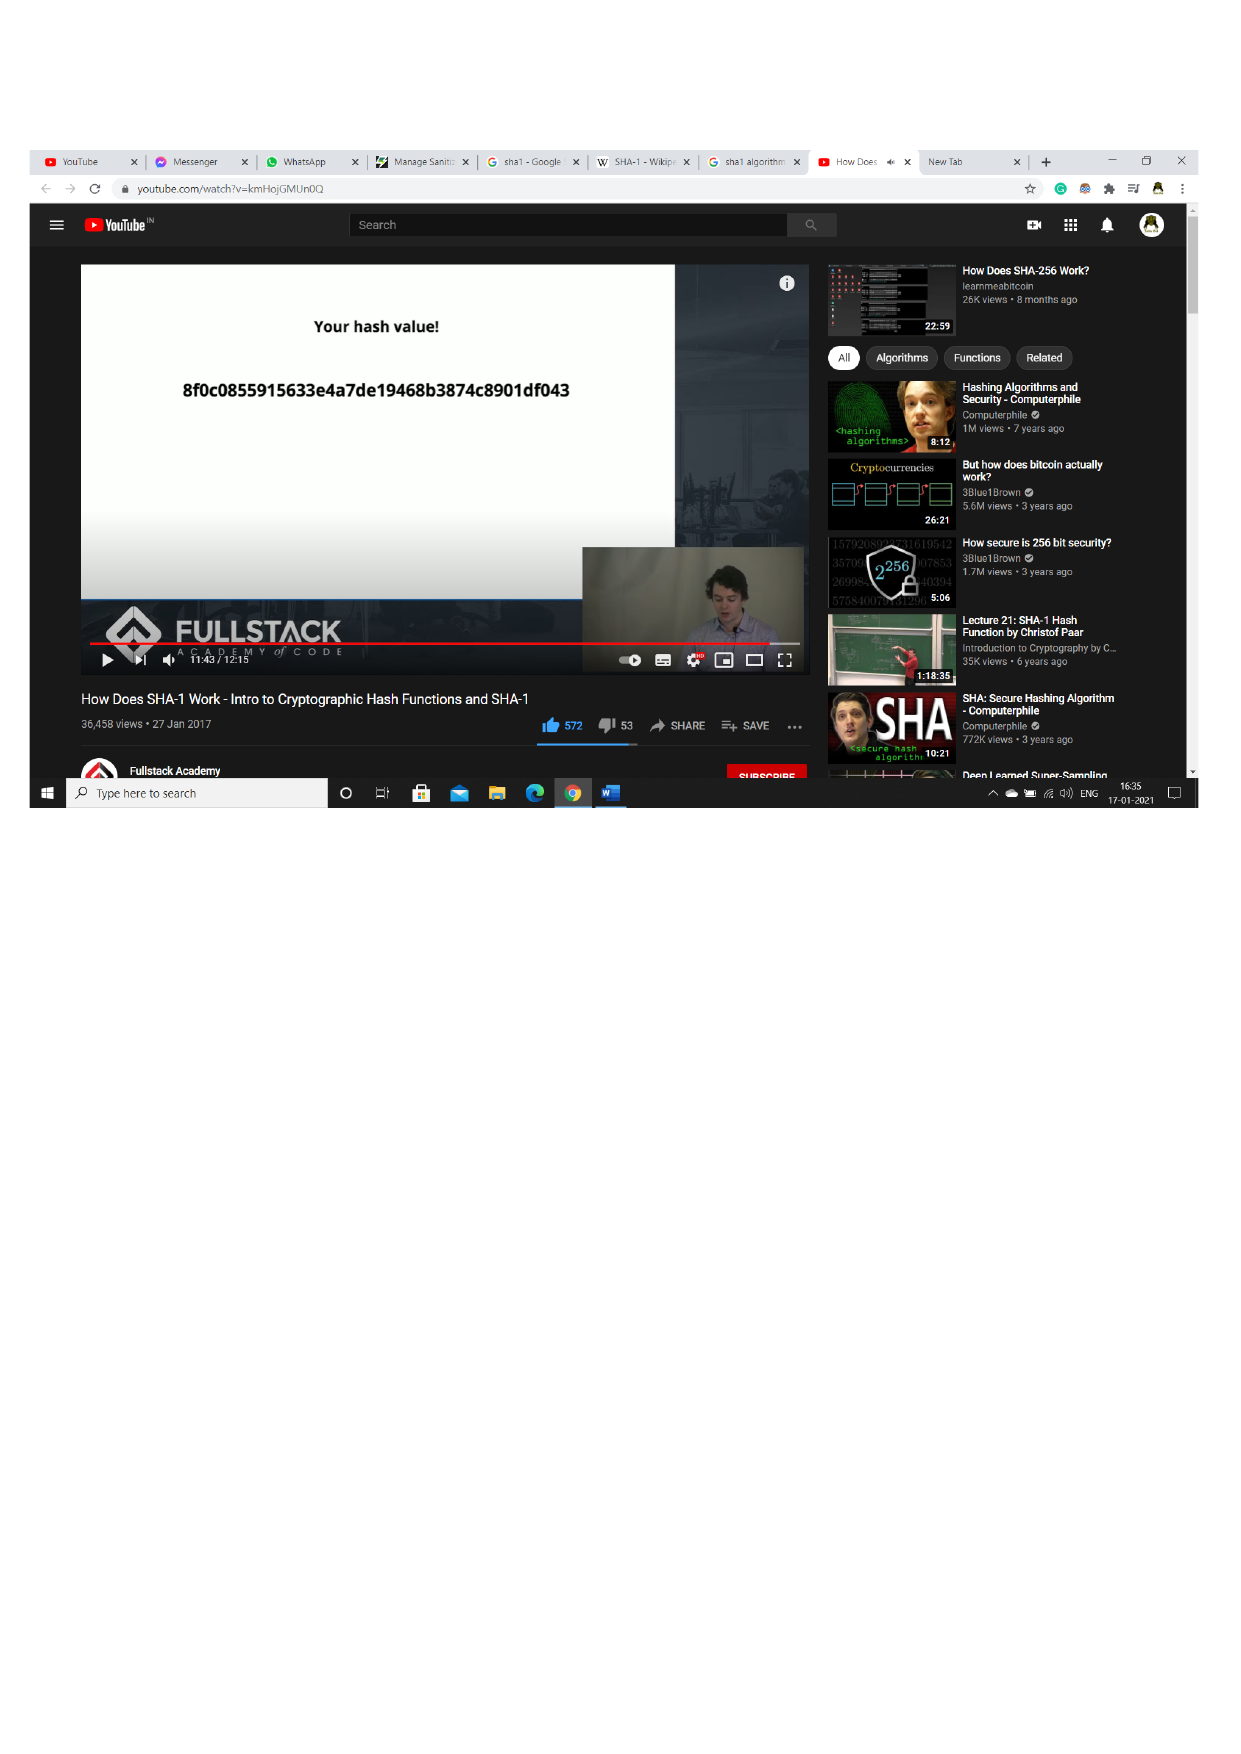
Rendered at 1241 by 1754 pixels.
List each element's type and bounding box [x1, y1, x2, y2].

picture [29, 150, 1199, 808]
